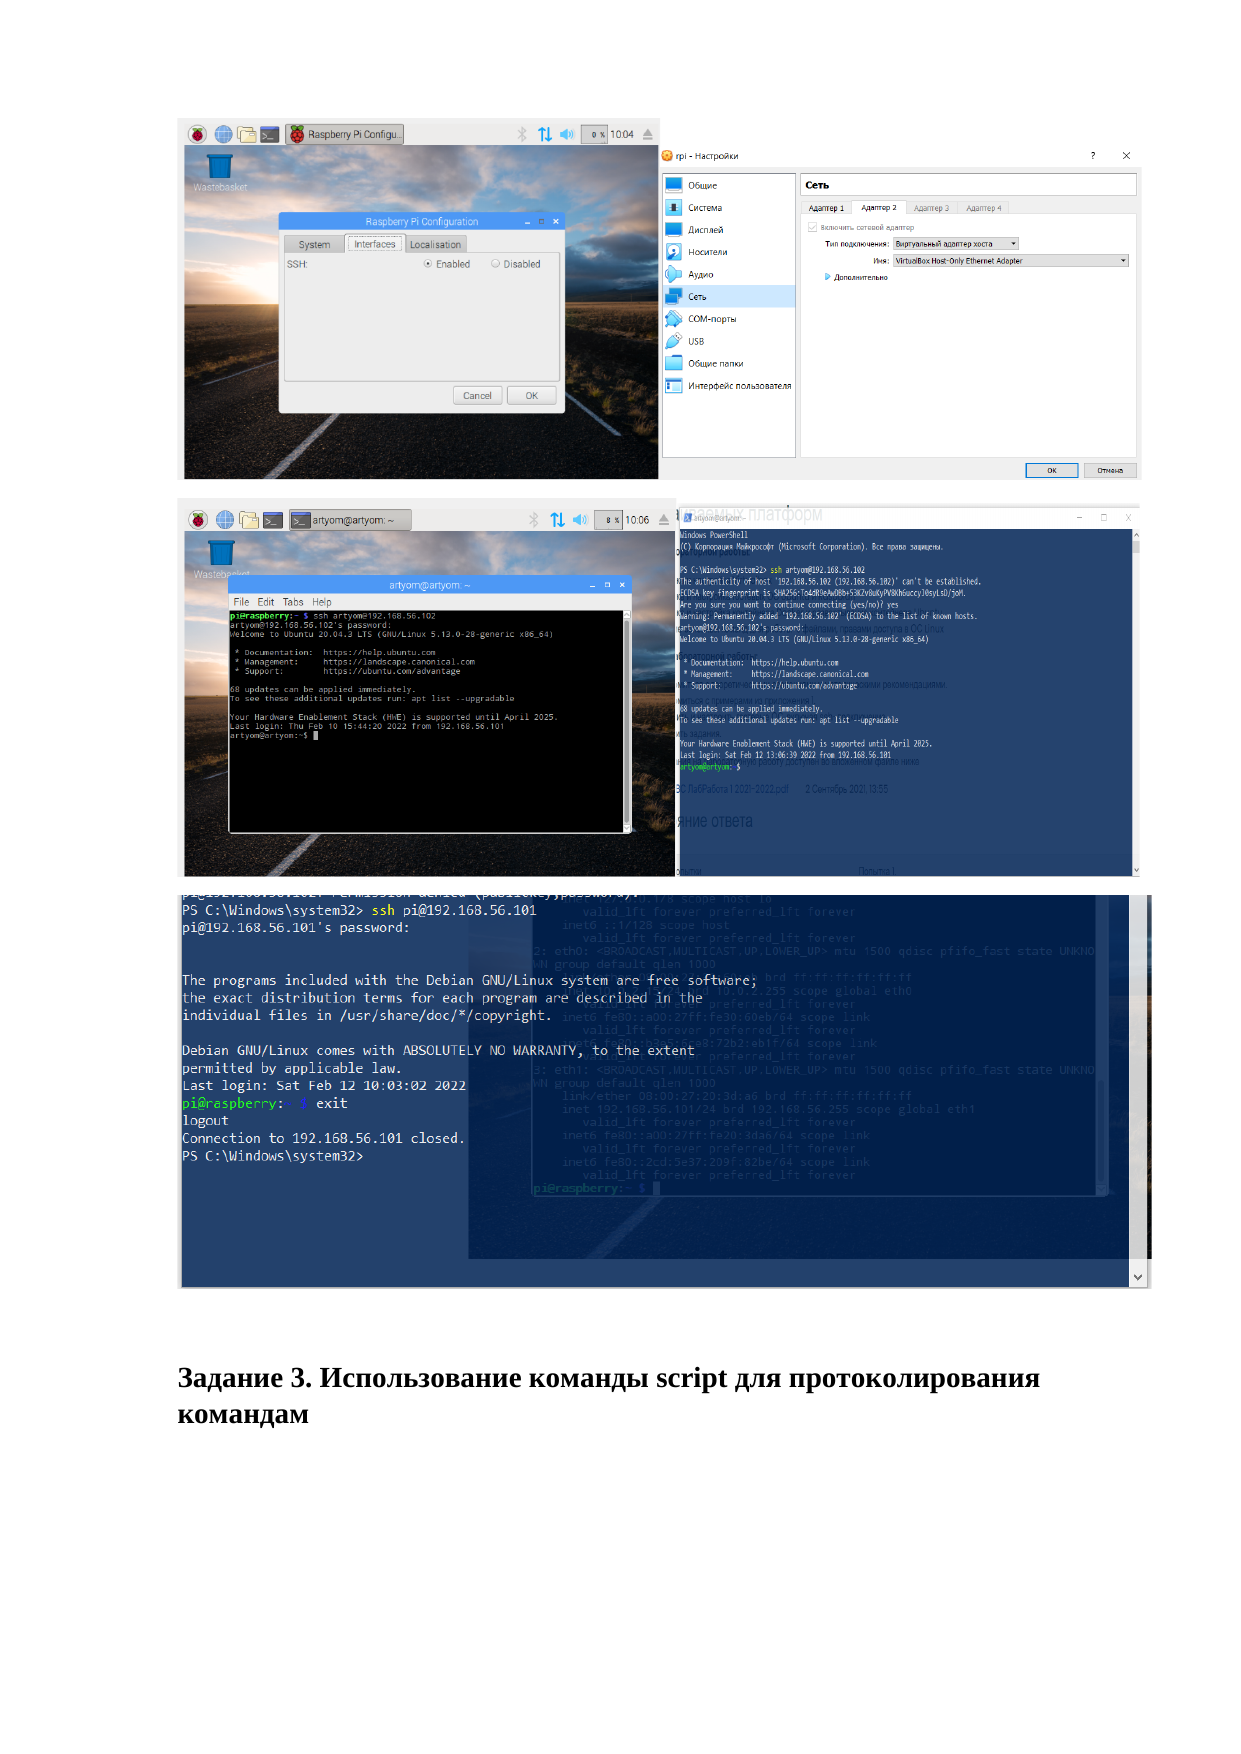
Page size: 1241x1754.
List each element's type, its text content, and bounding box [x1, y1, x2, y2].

picture [177, 895, 1152, 1289]
text Задание 3. Использование команды script для протоколирования командам [177, 1360, 1152, 1430]
picture [177, 498, 1140, 877]
picture [177, 118, 1142, 480]
